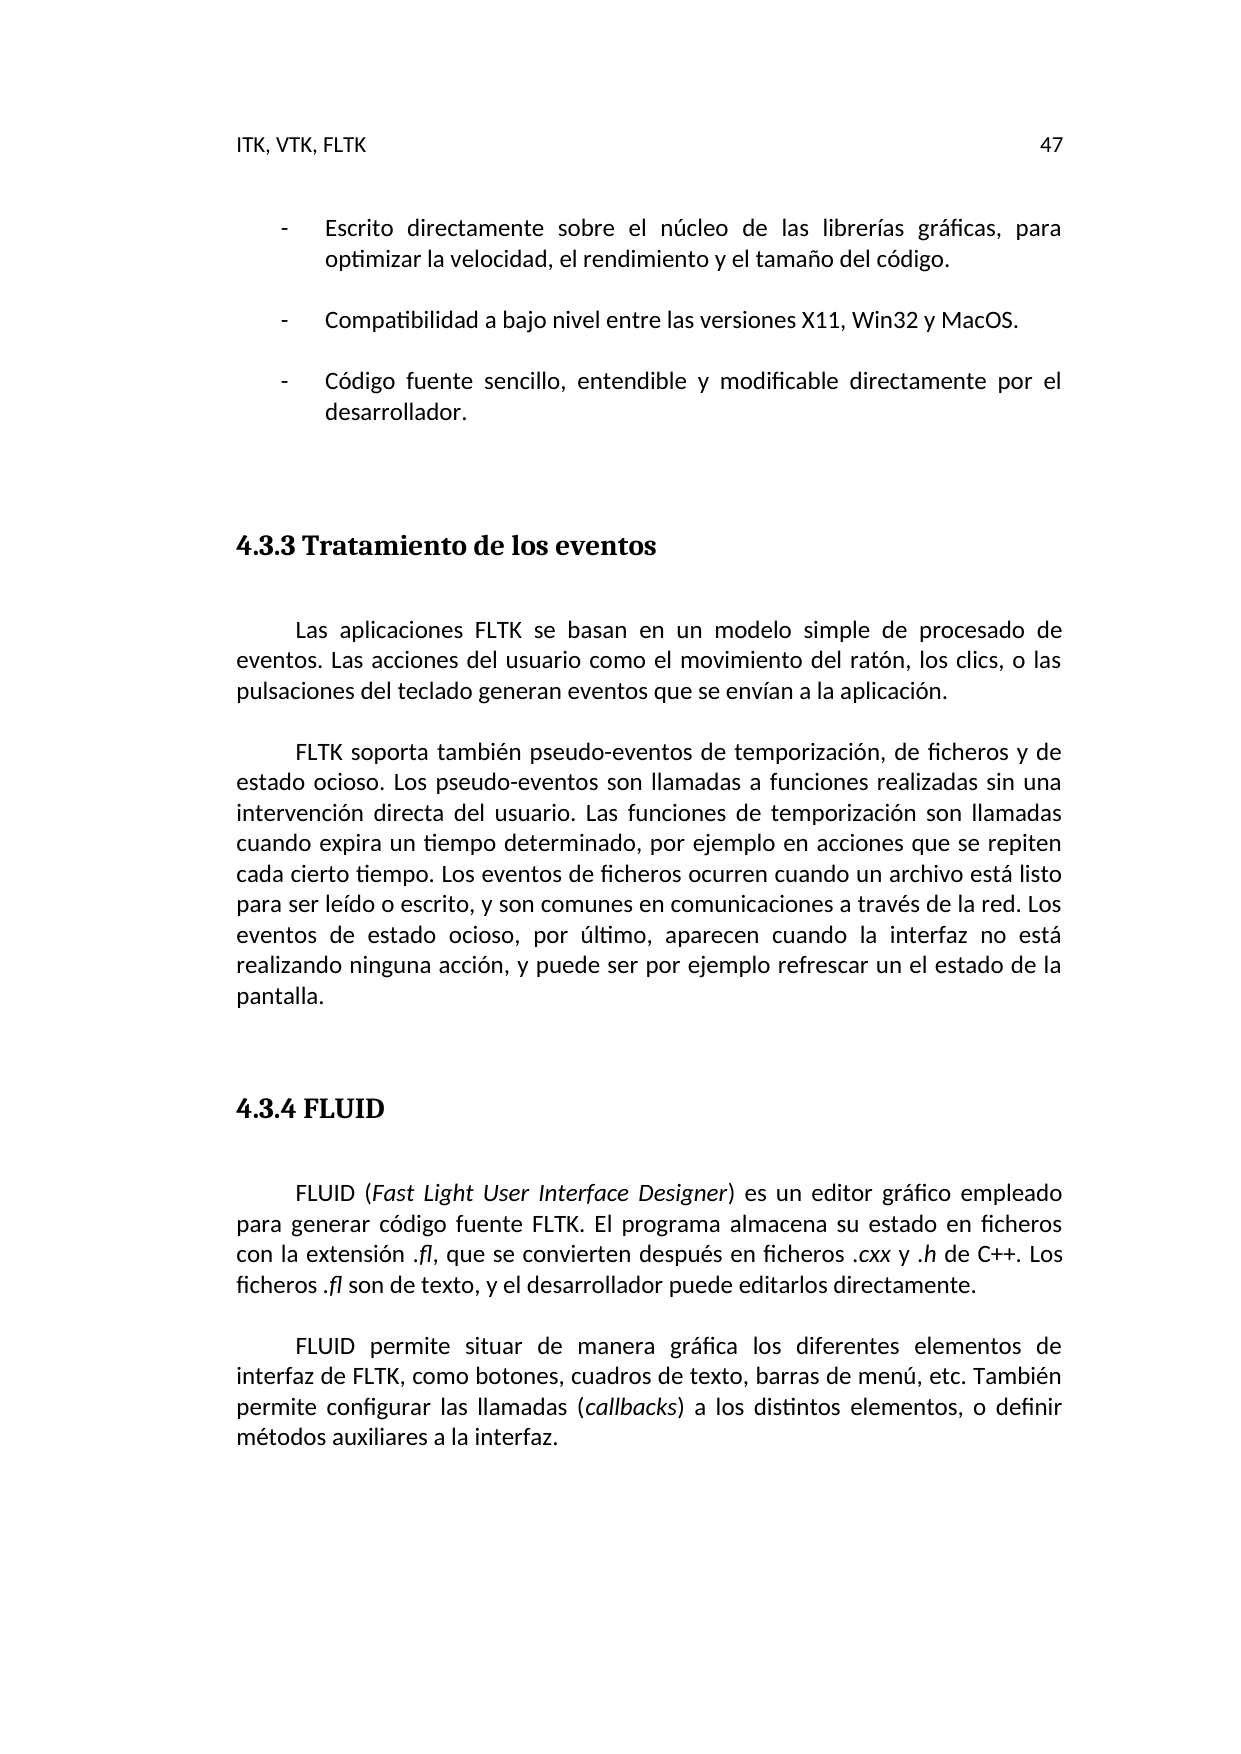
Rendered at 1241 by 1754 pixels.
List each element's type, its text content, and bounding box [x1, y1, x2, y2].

text Las aplicaciones FLTK se basan en un modelo simple de procesado de eventos. Las acciones del usuario como el movimiento del ratón, los clics, o las pulsaciones del teclado generan eventos que se envían a la aplicación. [236, 614, 1063, 705]
list Código fuente sencillo, entendible y modificable directamente por el desarrollador. [281, 365, 1063, 426]
text FLUID (Fast Light User Interface Designer) es un editor gráfico empleado para generar código fuente FLTK. El programa almacena su estado en ficheros con la extensión .fl, que se convierten después en ficheros .cxx y .h de C++. Los ficheros .fl son de texto, y el desarrollador puede editarlos directamente. [236, 1177, 1063, 1299]
list Compatibilidad a bajo nivel entre las versiones X11, Win32 y MacOS. [281, 304, 1063, 335]
text FLUID permite situar de manera gráfica los diferentes elementos de interfaz de FLTK, como botones, cuadros de texto, barras de menú, etc. También permite configurar las llamadas (callbacks) a los distintos elementos, o definir métodos auxiliares a la interfaz. [236, 1330, 1063, 1452]
subtitle Tratamiento de los eventos [236, 529, 1063, 562]
text FLTK soporta también pseudo-eventos de temporización, de ficheros y de estado ocioso. Los pseudo-eventos son llamadas a funciones realizadas sin una intervención directa del usuario. Las funciones de temporización son llamadas cuando expira un tiempo determinado, por ejemplo en acciones que se repiten cada cierto tiempo. Los eventos de ficheros ocurren cuando un archivo está listo para ser leído o escrito, y son comunes en comunicaciones a través de la red. Los eventos de estado ocioso, por último, aparecen cuando la interfaz no está realizando ninguna acción, y puede ser por ejemplo refrescar un el estado de la pantalla. [236, 736, 1063, 1011]
list Escrito directamente sobre el núcleo de las librerías gráficas, para optimizar la velocidad, el rendimiento y el tamaño del código. [281, 213, 1063, 274]
subtitle FLUID [236, 1092, 1063, 1126]
